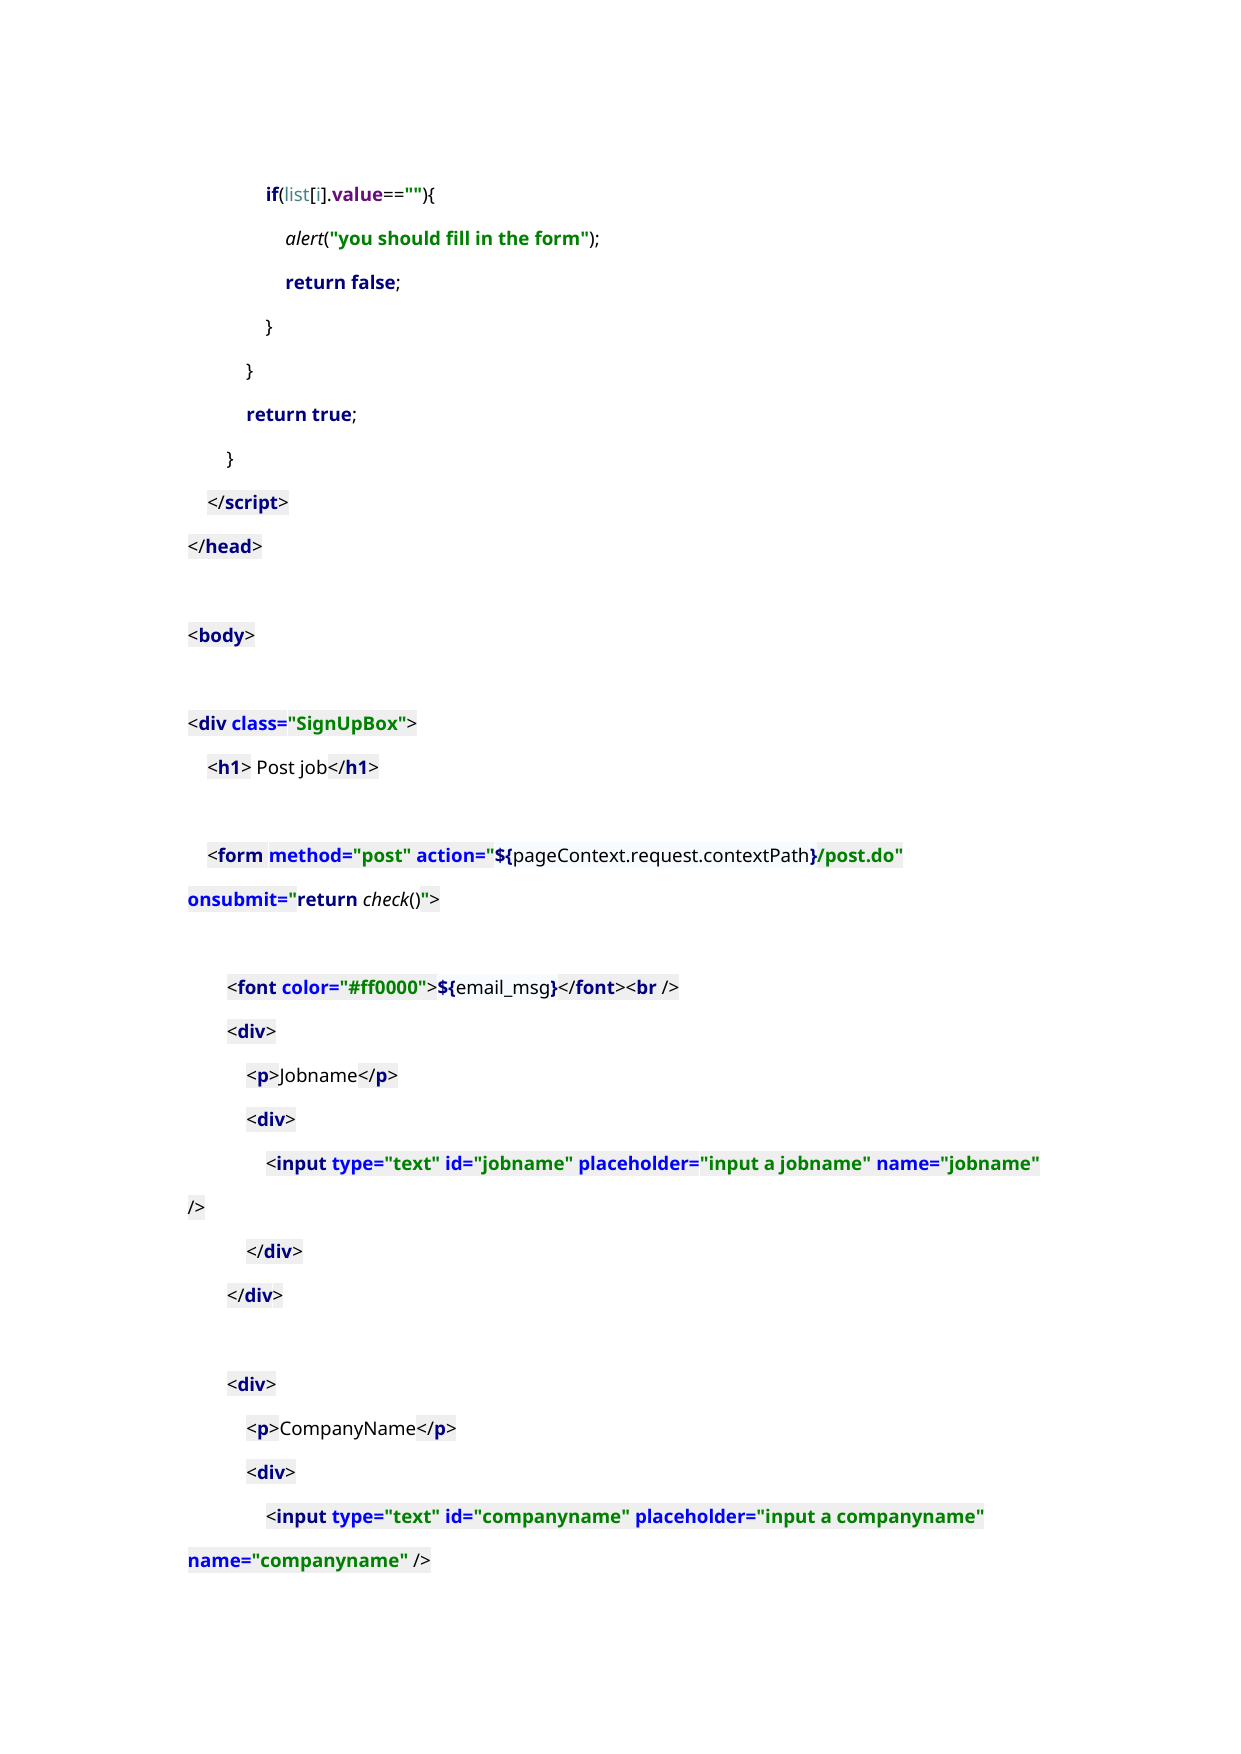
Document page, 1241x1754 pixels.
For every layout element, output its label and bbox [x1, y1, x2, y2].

text [187, 172, 1053, 1582]
